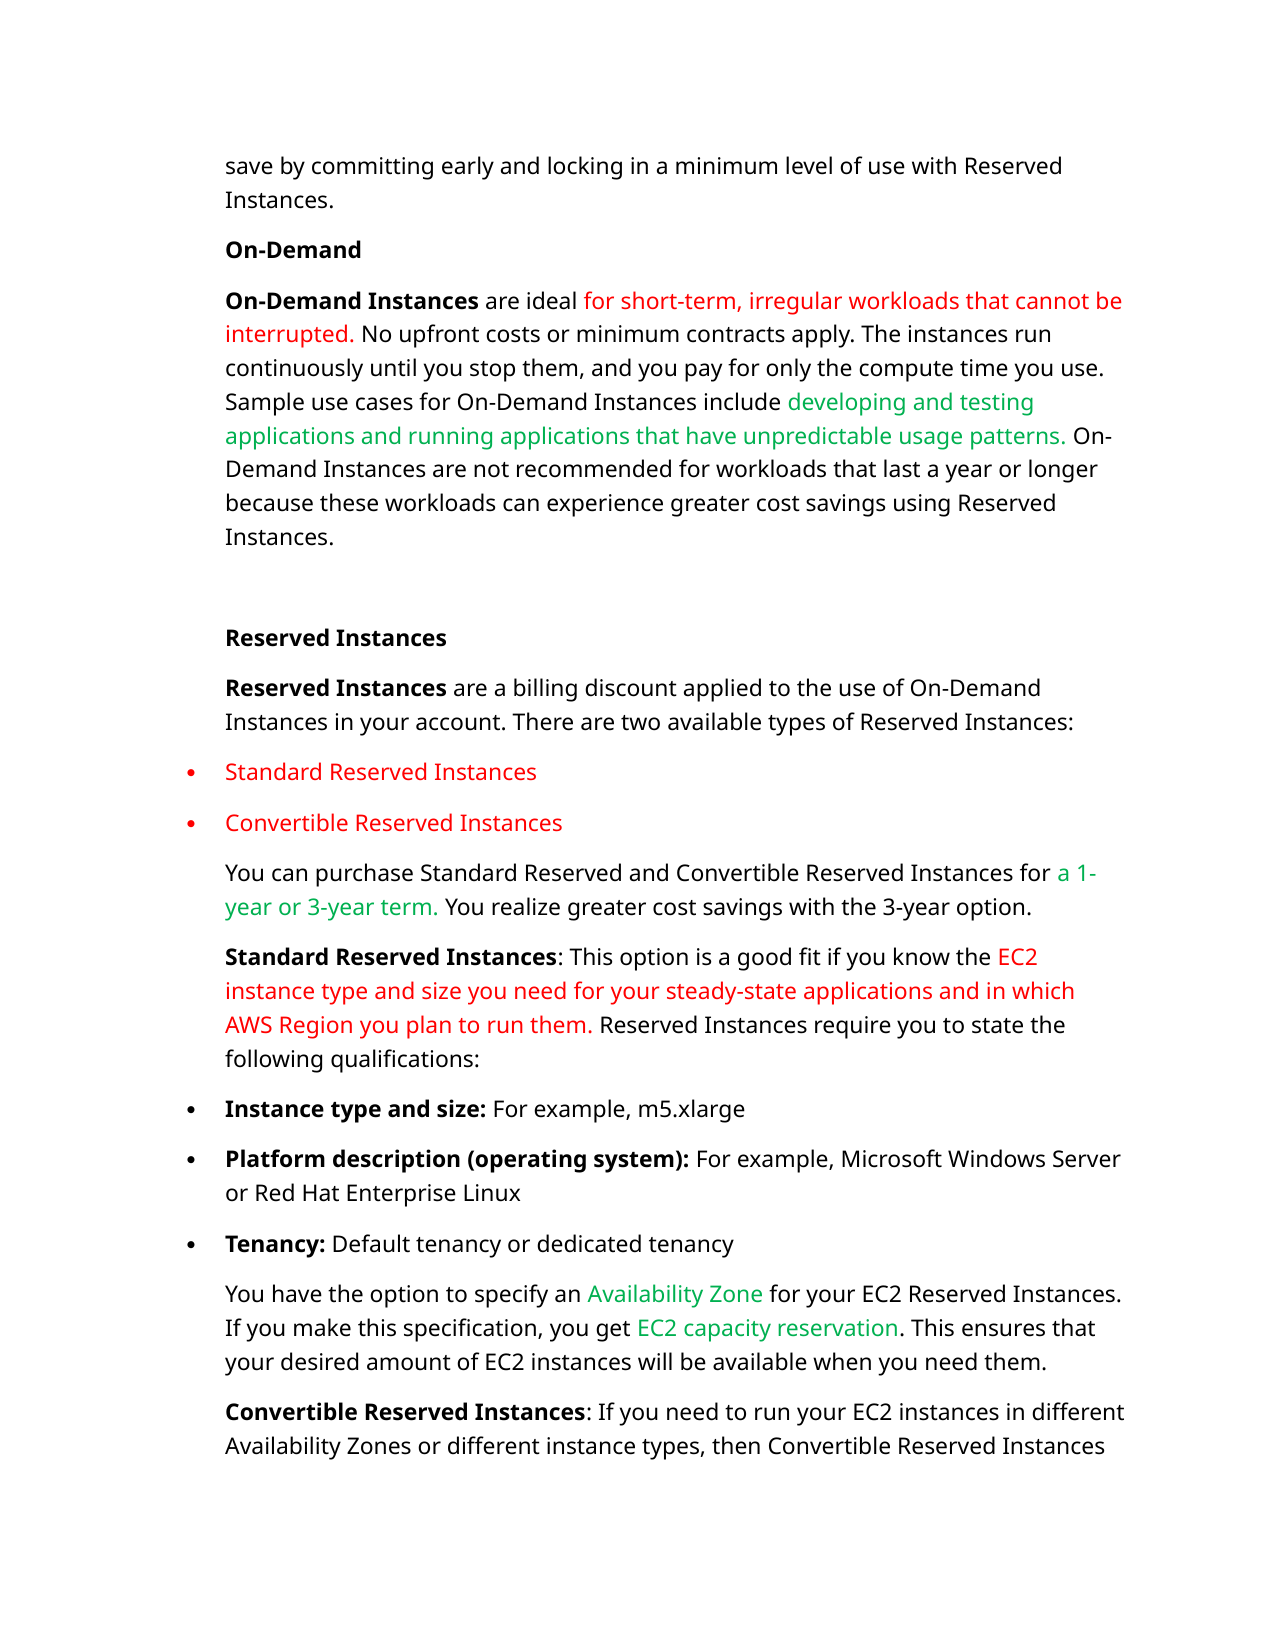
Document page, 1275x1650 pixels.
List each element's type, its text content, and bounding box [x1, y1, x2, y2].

text Reserved Instances are a billing discount applied to the use of On-Demand Instances in your account. There are two available types of Reserved Instances: [225, 672, 1125, 737]
text On-Demand Instances are ideal for short-term, irregular workloads that cannot be interrupted. No upfront costs or minimum contracts apply. The instances run continuously until you stop them, and you pay for only the compute time you use. Sample use cases for On-Demand Instances include developing and testing applications and running applications that have unpredictable usage patterns. On-Demand Instances are not recommended for workloads that last a year or longer because these workloads can experience greater cost savings using Reserved Instances. [225, 284, 1125, 552]
text You can purchase Standard Reserved and Convertible Reserved Instances for a 1-year or 3-year term. You realize greater cost savings with the 3-year option. [225, 857, 1125, 922]
text You have the option to specify an Availability Zone for your EC2 Reserved Instances. If you make this specification, you get EC2 capacity reservation. This ensures that your desired amount of EC2 instances will be available when you need them. [225, 1278, 1125, 1377]
text Standard Reserved Instances: This option is a good fit if you know the EC2 instance type and size you need for your steady-state applications and in which AWS Region you plan to run them. Reserved Instances require you to state the following qualifications: [225, 941, 1125, 1074]
text On-Demand [225, 234, 1125, 265]
list Instance type and size: For example, m5.xlarge [187, 1093, 1125, 1124]
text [225, 150, 1125, 215]
list Platform description (operating system): For example, Microsoft Windows Server or Red Hat Enterprise Linux [187, 1143, 1125, 1208]
list Convertible Reserved Instances [187, 807, 1125, 838]
list Standard Reserved Instances [187, 756, 1125, 787]
text Reserved Instances [225, 622, 1125, 653]
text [225, 1396, 1125, 1461]
list Tenancy: Default tenancy or dedicated tenancy [187, 1227, 1125, 1259]
